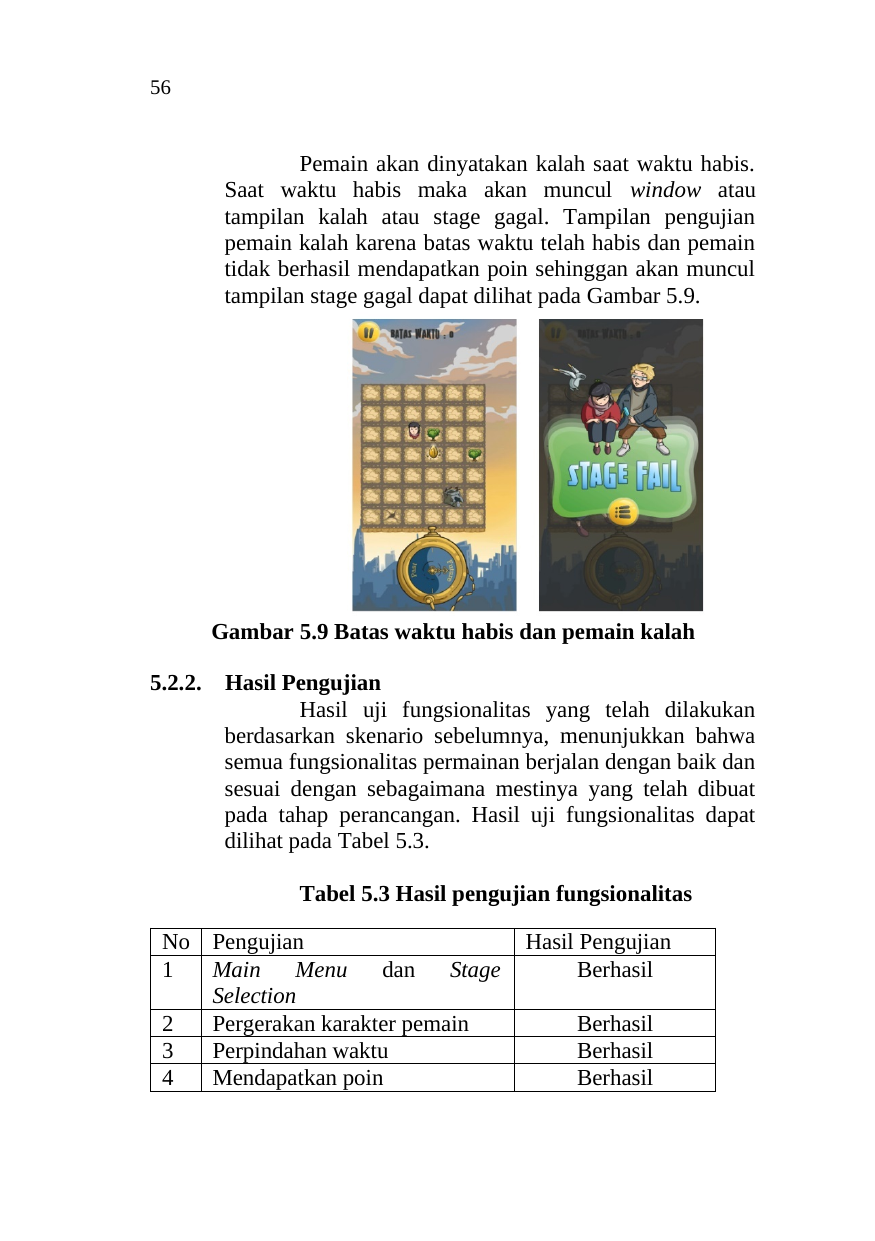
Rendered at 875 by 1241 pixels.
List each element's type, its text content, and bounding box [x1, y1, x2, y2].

table_header Hasil Pengujian [515, 929, 715, 955]
table_cell Berhasil [515, 956, 715, 1008]
text Gambar 5.9 Batas waktu habis dan pemain kalah [150, 618, 756, 644]
table_cell 1 [151, 956, 201, 1008]
text Hasil uji fungsionalitas yang telah dilakukan berdasarkan skenario sebelumnya, menunjukkan bahwa semua fungsionalitas permainan berjalan dengan baik dan sesuai dengan sebagaimana mestinya yang telah dibuat pada tahap perancangan. Hasil uji fungsionalitas dapat dilihat pada Tabel 5.3. [224, 696, 756, 854]
table_cell 2 [151, 1010, 201, 1036]
table_header Pengujian [202, 929, 514, 955]
text Tabel 5.3 Hasil pengujian fungsionalitas [224, 880, 756, 907]
subtitle Hasil Pengujian [150, 669, 756, 696]
picture [347, 308, 709, 618]
text Pemain akan dinyatakan kalah saat waktu habis. Saat waktu habis maka akan muncul window atau tampilan kalah atau stage gagal. Tampilan pengujian pemain kalah karena batas waktu telah habis dan pemain tidak berhasil mendapatkan poin sehinggan akan muncul tampilan stage gagal dapat dilihat pada Gambar 5.9. [224, 150, 756, 308]
table_cell Perpindahan waktu [202, 1037, 514, 1063]
table_cell Mendapatkan poin [202, 1064, 514, 1091]
table_cell Berhasil [515, 1064, 715, 1091]
table_cell 3 [151, 1037, 201, 1063]
table_header No [151, 929, 201, 955]
table_cell Berhasil [515, 1010, 715, 1036]
table_cell Berhasil [515, 1037, 715, 1063]
table_cell Main Menu dan Stage Selection [202, 956, 514, 1008]
table_cell 4 [151, 1064, 201, 1091]
table_cell Pergerakan karakter pemain [202, 1010, 514, 1036]
